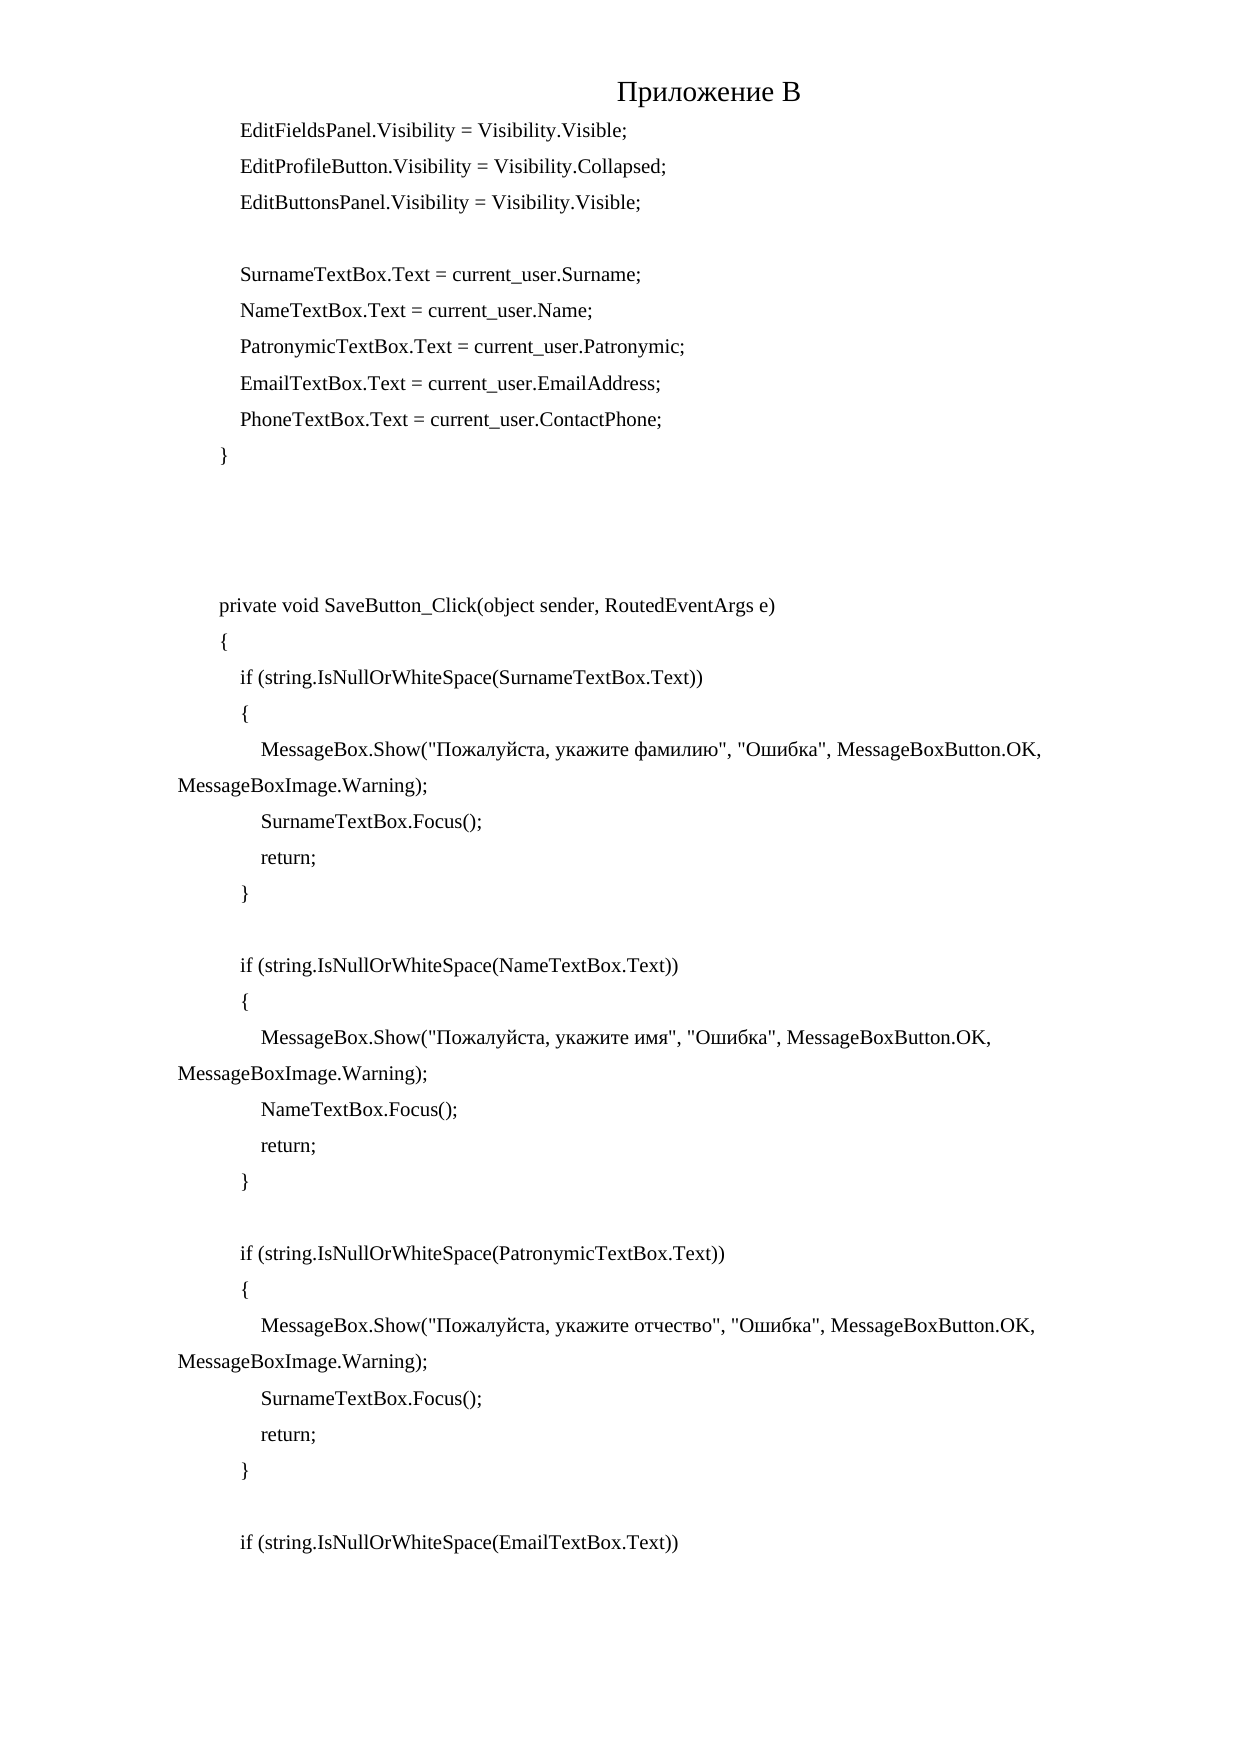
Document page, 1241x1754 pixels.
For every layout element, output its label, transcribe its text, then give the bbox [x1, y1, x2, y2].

text SurnameTextBox.Focus(); [177, 1386, 1181, 1409]
text EmailTextBox.Text = current_user.EmailAddress; [177, 370, 1181, 394]
text PhoneTextBox.Text = current_user.ContactPhone; [177, 406, 1181, 431]
text } [177, 1458, 1181, 1482]
text EditButtonsPanel.Visibility = Visibility.Visible; [177, 190, 1181, 214]
text if (string.IsNullOrWhiteSpace(SurnameTextBox.Text)) [177, 665, 1181, 689]
text EditProfileButton.Visibility = Visibility.Collapsed; [177, 154, 1181, 178]
text } [177, 881, 1181, 905]
text { [177, 989, 1181, 1013]
text if (string.IsNullOrWhiteSpace(PatronymicTextBox.Text)) [177, 1241, 1181, 1265]
text MessageBox.Show("Пожалуйста, укажите отчество", "Ошибка", MessageBoxButton.OK, MessageBoxImage.Warning); [177, 1313, 1181, 1373]
text SurnameTextBox.Focus(); [177, 809, 1181, 833]
text NameTextBox.Text = current_user.Name; [177, 298, 1181, 322]
text private void SaveButton_Click(object sender, RoutedEventArgs e) [177, 593, 1181, 617]
text MessageBox.Show("Пожалуйста, укажите фамилию", "Ошибка", MessageBoxButton.OK, MessageBoxImage.Warning); [177, 737, 1181, 797]
text PatronymicTextBox.Text = current_user.Patronymic; [177, 334, 1181, 358]
text SurnameTextBox.Text = current_user.Surname; [177, 262, 1181, 286]
text } [177, 1169, 1181, 1193]
text return; [177, 1422, 1181, 1446]
text } [177, 442, 1181, 467]
text return; [177, 1133, 1181, 1157]
text { [177, 1277, 1181, 1301]
text EditFieldsPanel.Visibility = Visibility.Visible; [177, 118, 1181, 142]
text if (string.IsNullOrWhiteSpace(NameTextBox.Text)) [177, 953, 1181, 977]
text { [177, 629, 1181, 653]
text NameTextBox.Focus(); [177, 1097, 1181, 1121]
text { [177, 701, 1181, 725]
text return; [177, 845, 1181, 869]
text if (string.IsNullOrWhiteSpace(EmailTextBox.Text)) [177, 1530, 1181, 1554]
text MessageBox.Show("Пожалуйста, укажите имя", "Ошибка", MessageBoxButton.OK, MessageBoxImage.Warning); [177, 1025, 1181, 1085]
